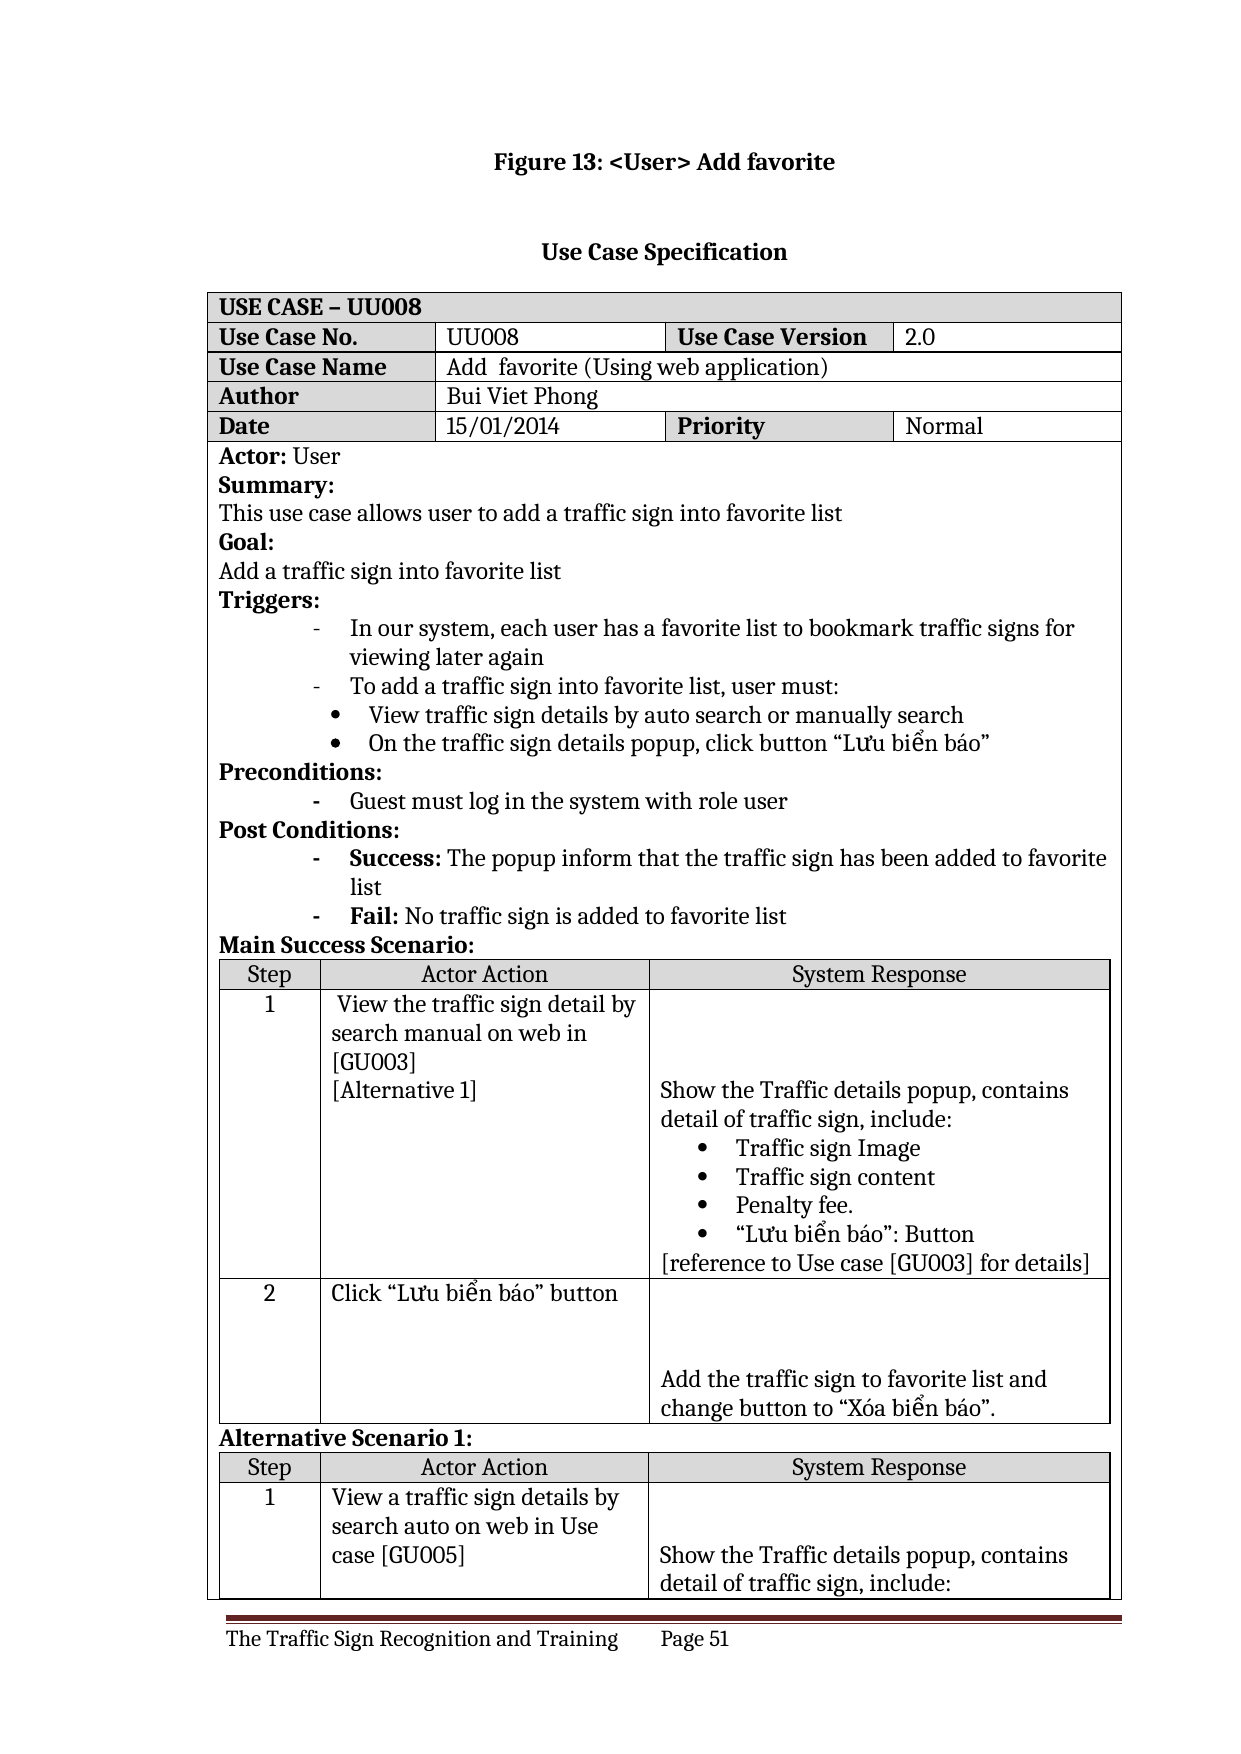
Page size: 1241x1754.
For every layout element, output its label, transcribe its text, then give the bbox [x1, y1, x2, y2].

table_cell Normal [894, 412, 1121, 441]
subtitle Use Case Specification [207, 238, 1122, 267]
text Figure 13: <User> Add favorite [207, 148, 1122, 176]
table_cell Use Case Version [666, 323, 893, 351]
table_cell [208, 442, 1121, 1599]
table_cell Bui Viet Phong [436, 382, 1121, 411]
table_header USE CASE – UU008 [208, 293, 1121, 322]
table_cell 2.0 [894, 323, 1121, 351]
table_cell Use Case Name [208, 353, 435, 381]
table_cell 15/01/2014 [436, 412, 665, 441]
table_cell Author [208, 382, 435, 411]
table_cell UU008 [436, 323, 665, 351]
table_cell Date [208, 412, 435, 441]
table_cell Add favorite (Using web application) [436, 353, 1121, 381]
table_cell Use Case No. [208, 323, 435, 351]
table_cell Priority [666, 412, 893, 441]
